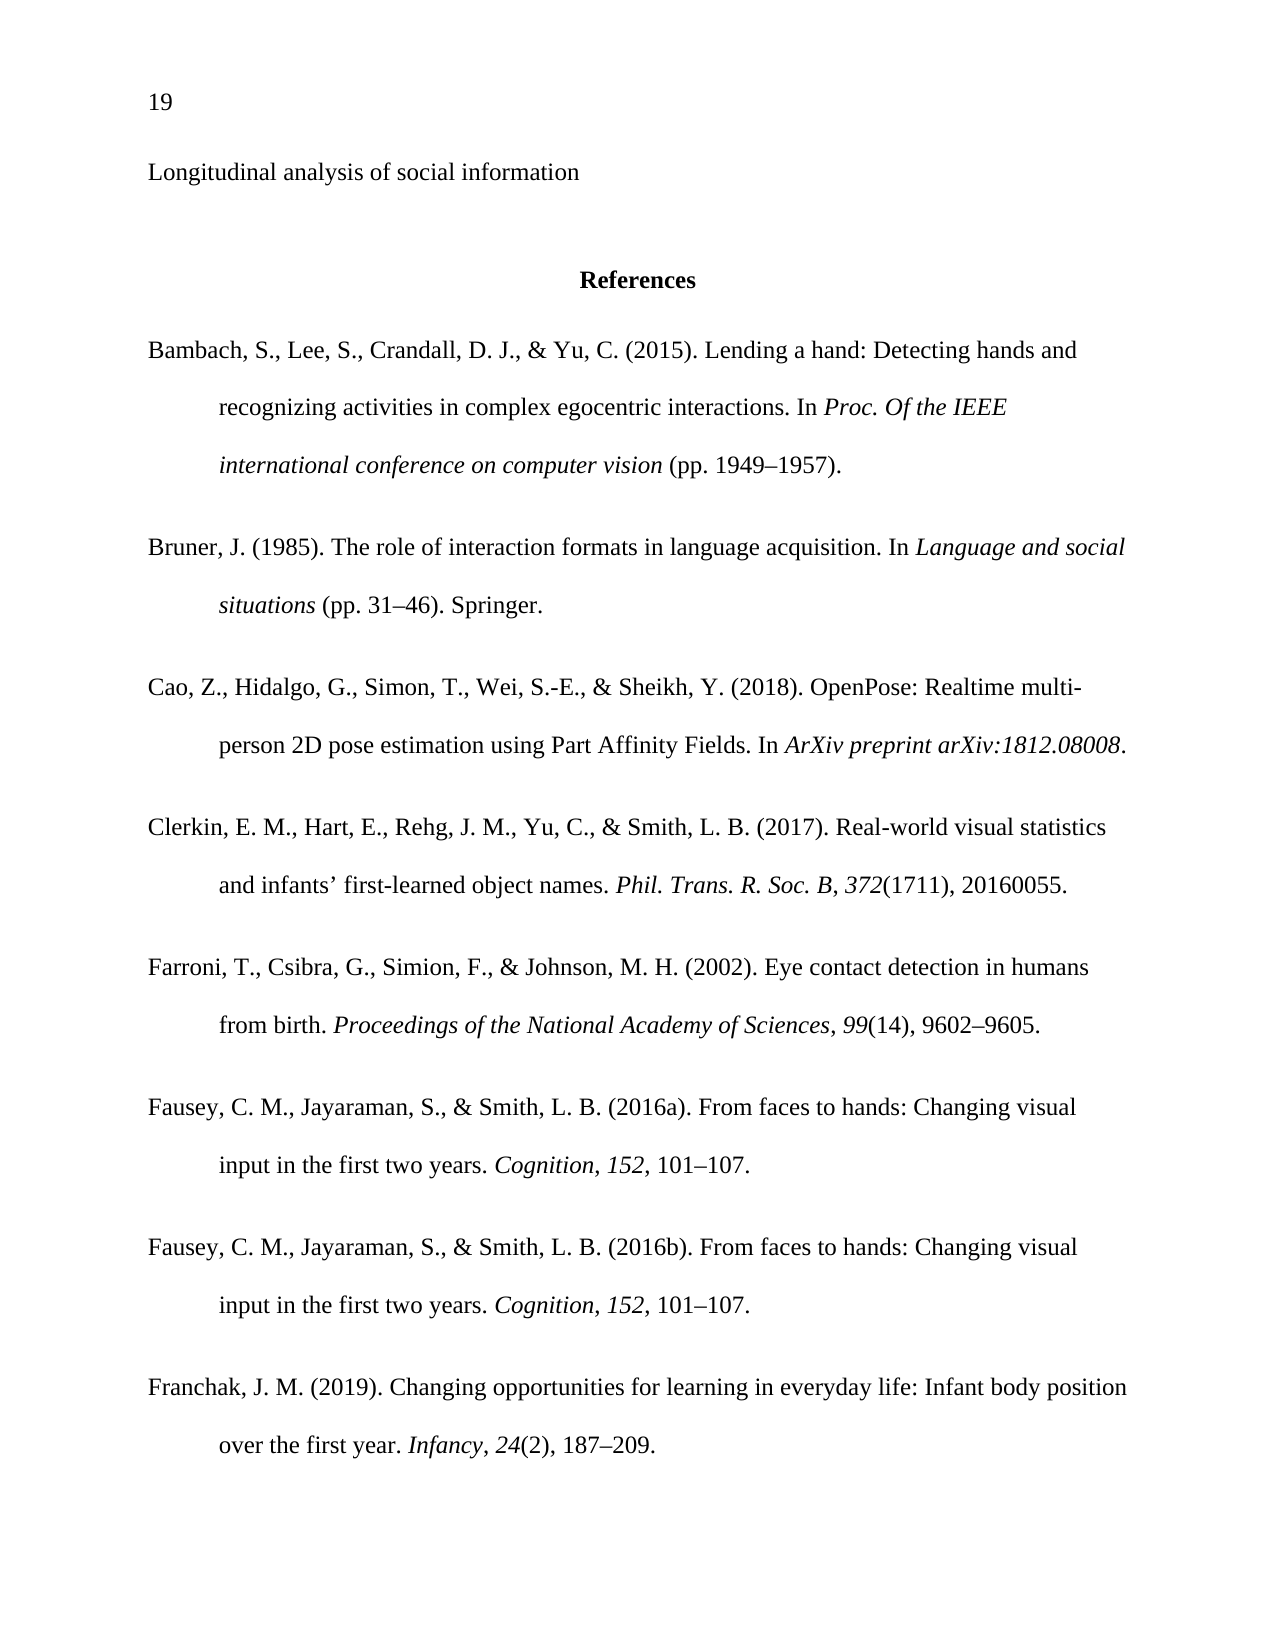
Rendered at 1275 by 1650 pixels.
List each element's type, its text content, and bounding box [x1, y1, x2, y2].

text Clerkin, E. M., Hart, E., Rehg, J. M., Yu, C., & Smith, L. B. (2017). Real-world visual statistics and infants’ first-learned object names. Phil. Trans. R. Soc. B, 372(1711), 20160055. [148, 812, 1127, 899]
text Franchak, J. M. (2019). Changing opportunities for learning in everyday life: Infant body position over the first year. Infancy, 24(2), 187–209. [148, 1372, 1127, 1459]
text Farroni, T., Csibra, G., Simion, F., & Johnson, M. H. (2002). Eye contact detection in humans from birth. Proceedings of the National Academy of Sciences, 99(14), 9602–9605. [148, 952, 1127, 1039]
text Bambach, S., Lee, S., Crandall, D. J., & Yu, C. (2015). Lending a hand: Detecting hands and recognizing activities in complex egocentric interactions. In Proc. Of the IEEE international conference on computer vision (pp. 1949–1957). [148, 335, 1127, 479]
subtitle References [148, 265, 1127, 294]
text Cao, Z., Hidalgo, G., Simon, T., Wei, S.-E., & Sheikh, Y. (2018). OpenPose: Realtime multi-person 2D pose estimation using Part Affinity Fields. In ArXiv preprint arXiv:1812.08008. [148, 672, 1127, 759]
text Fausey, C. M., Jayaraman, S., & Smith, L. B. (2016a). From faces to hands: Changing visual input in the first two years. Cognition, 152, 101–107. [148, 1092, 1127, 1179]
text Fausey, C. M., Jayaraman, S., & Smith, L. B. (2016b). From faces to hands: Changing visual input in the first two years. Cognition, 152, 101–107. [148, 1232, 1127, 1319]
text Bruner, J. (1985). The role of interaction formats in language acquisition. In Language and social situations (pp. 31–46). Springer. [148, 532, 1127, 619]
